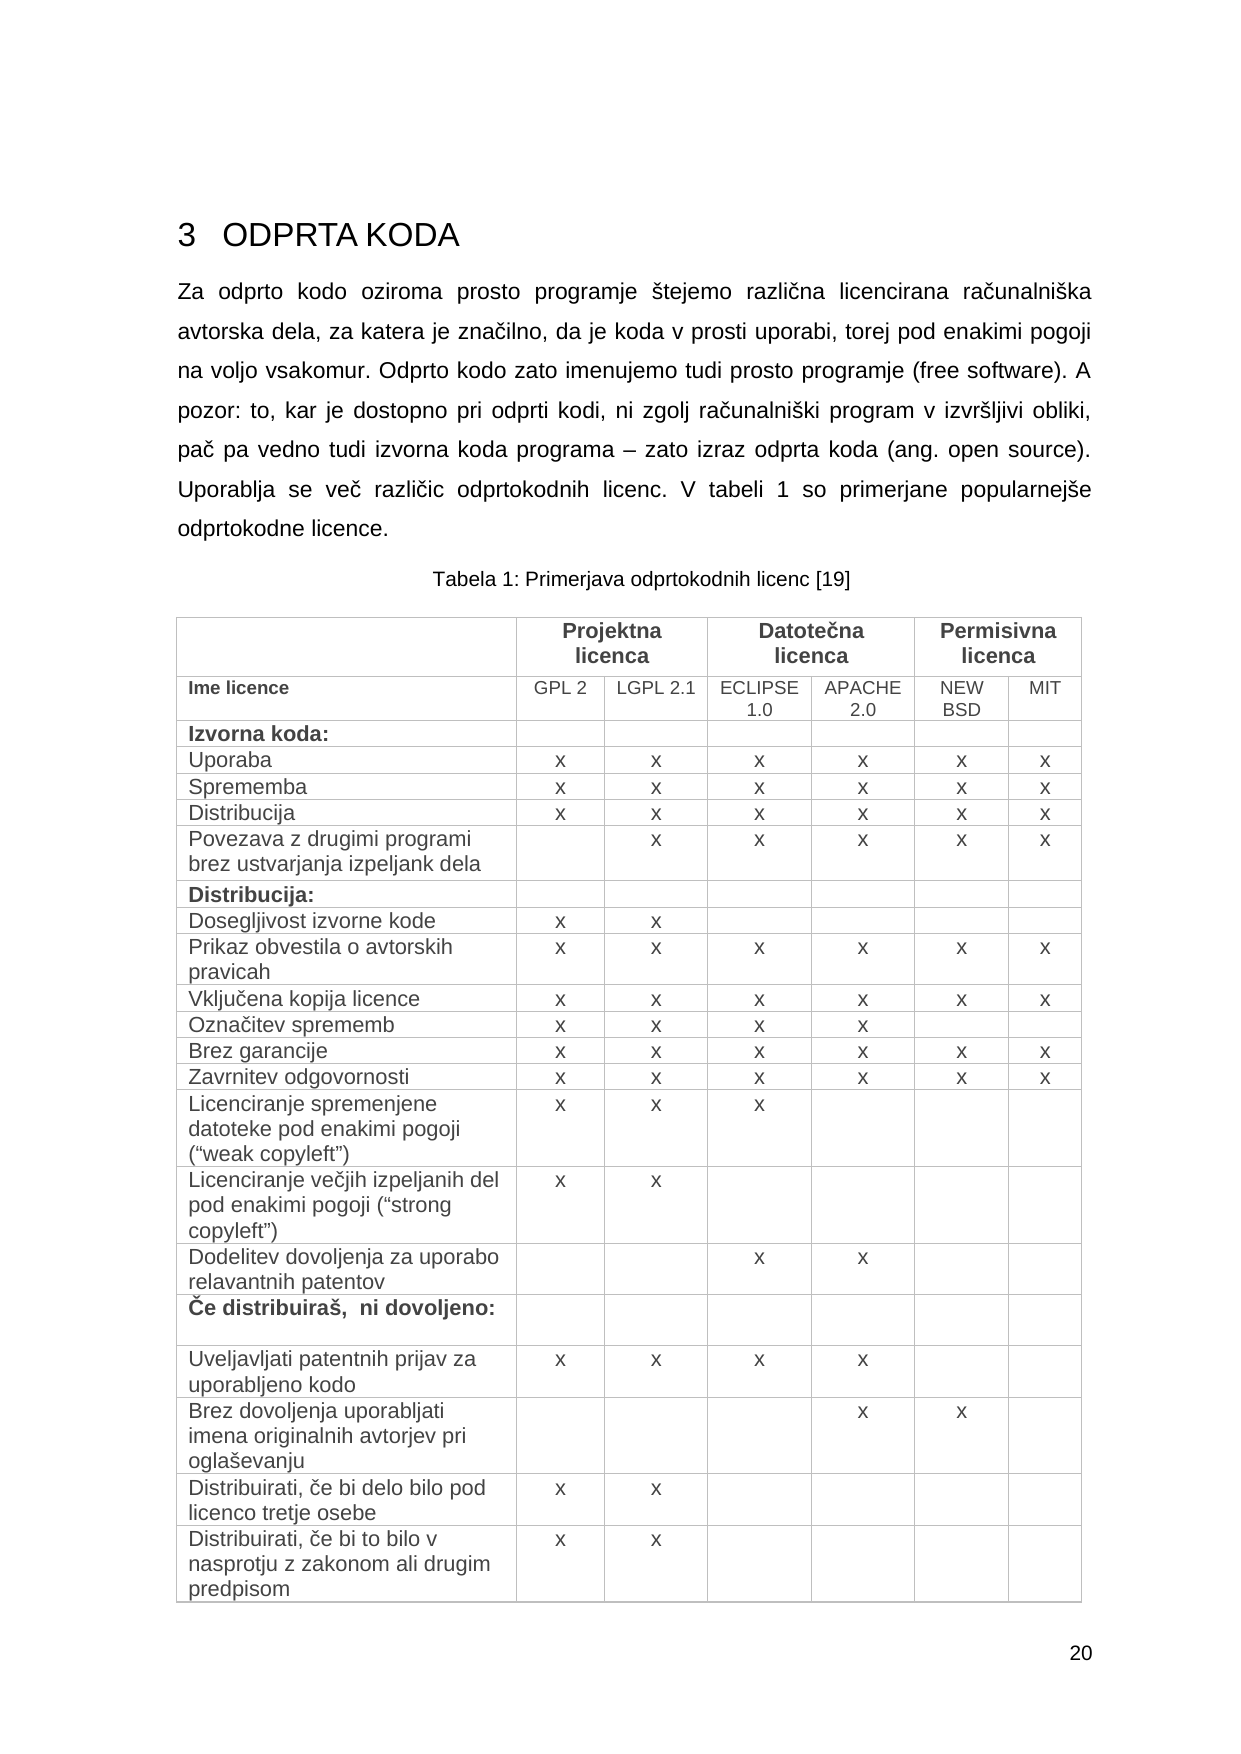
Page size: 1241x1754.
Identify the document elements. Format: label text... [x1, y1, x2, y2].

table_cell [708, 908, 811, 933]
table_cell x [517, 800, 604, 825]
table_cell x [605, 800, 707, 825]
table_cell x [708, 774, 811, 799]
table_cell [1009, 1526, 1081, 1601]
table_cell x [517, 934, 604, 984]
table_cell NEW BSD [915, 677, 1008, 720]
table_cell [915, 1346, 1008, 1397]
table_header Permisivna licenca [915, 618, 1081, 676]
table_cell [1009, 1398, 1081, 1473]
table_cell [1009, 1474, 1081, 1525]
table_cell Uporaba [177, 747, 516, 772]
table_cell [517, 1295, 604, 1345]
table_cell [915, 1090, 1008, 1166]
table_cell x [812, 985, 914, 1011]
table_cell x [517, 1012, 604, 1037]
table_cell x [517, 1038, 604, 1063]
table_cell x [1009, 800, 1081, 825]
table_cell Licenciranje večjih izpeljanih del pod enakimi pogoji (“strong copyleft”) [177, 1167, 516, 1243]
table_cell ECLIPSE 1.0 [708, 677, 811, 720]
table_cell [605, 721, 707, 746]
table_cell x [708, 1038, 811, 1063]
text Tabela 1: Primerjava odprtokodnih licenc [19] [189, 567, 1094, 591]
table_cell x [517, 985, 604, 1011]
table_cell [517, 1244, 604, 1294]
table_cell Prikaz obvestila o avtorskih pravicah [177, 934, 516, 984]
table_cell x [1009, 747, 1081, 772]
table_cell [517, 1398, 604, 1473]
table_cell Vključena kopija licence [177, 985, 516, 1011]
table_cell Povezava z drugimi programi brez ustvarjanja izpeljank dela [177, 826, 516, 880]
table_cell Ime licence [177, 677, 516, 720]
table_cell [517, 721, 604, 746]
table_cell x [605, 934, 707, 984]
table_cell x [812, 1064, 914, 1089]
table_cell x [915, 1398, 1008, 1473]
table_cell Brez garancije [177, 1038, 516, 1063]
table_cell MIT [1009, 677, 1081, 720]
table_cell x [605, 1346, 707, 1397]
table_cell [812, 1474, 914, 1525]
table_cell Distribuirati, če bi delo bilo pod licenco tretje osebe [177, 1474, 516, 1525]
text Za odprto kodo oziroma prosto programje štejemo različna licencirana računalniška avtorska dela, za katera je značilno, da je koda v prosti uporabi, torej pod enakimi pogoji na voljo vsakomur. Odprto kodo zato imenujemo tudi prosto programje (free software). A pozor: to, kar je dostopno pri odprti kodi, ni zgolj računalniški program v izvršljivi obliki, pač pa vedno tudi izvorna koda programa – zato izraz odprta koda (ang. open source). Uporablja se več različic odprtokodnih licenc. V tabeli 1 so primerjane popularnejše odprtokodne licence. [177, 278, 1092, 541]
table_cell x [605, 747, 707, 772]
table_cell x [517, 774, 604, 799]
table_cell x [708, 1346, 811, 1397]
table_cell [708, 1526, 811, 1601]
table_cell x [517, 1346, 604, 1397]
table_cell x [915, 747, 1008, 772]
table_cell x [605, 1064, 707, 1089]
table_cell Dodelitev dovoljenja za uporabo relavantnih patentov [177, 1244, 516, 1294]
table_cell Zavrnitev odgovornosti [177, 1064, 516, 1089]
table_cell x [812, 774, 914, 799]
table_cell [708, 1474, 811, 1525]
table_cell x [812, 1012, 914, 1037]
table_cell x [708, 747, 811, 772]
table_cell [812, 881, 914, 907]
table_cell [605, 881, 707, 907]
table_cell [1009, 1346, 1081, 1397]
table_cell x [915, 985, 1008, 1011]
table_cell Uveljavljati patentnih prijav za uporabljeno kodo [177, 1346, 516, 1397]
table_cell [812, 1295, 914, 1345]
table_cell APACHE 2.0 [812, 677, 914, 720]
table_cell [708, 721, 811, 746]
table_cell [915, 881, 1008, 907]
table_cell x [1009, 1064, 1081, 1089]
table_cell [605, 1398, 707, 1473]
table_header Projektna licenca [517, 618, 707, 676]
table_cell [605, 1244, 707, 1294]
table_cell x [605, 1090, 707, 1166]
table_cell x [1009, 826, 1081, 880]
table_cell [915, 1012, 1008, 1037]
table_cell x [812, 826, 914, 880]
table_cell x [708, 800, 811, 825]
table_cell [1009, 1244, 1081, 1294]
table_cell x [708, 934, 811, 984]
table_cell x [1009, 774, 1081, 799]
table_cell [708, 1295, 811, 1345]
table_cell x [708, 985, 811, 1011]
table_cell [708, 1398, 811, 1473]
table_cell x [517, 1526, 604, 1601]
table_cell Licenciranje spremenjene datoteke pod enakimi pogoji (“weak copyleft”) [177, 1090, 516, 1166]
table_cell [812, 908, 914, 933]
table_cell x [708, 1012, 811, 1037]
table_cell [915, 1295, 1008, 1345]
table_cell x [812, 800, 914, 825]
table_cell x [708, 1064, 811, 1089]
table_cell x [605, 1038, 707, 1063]
table_cell x [517, 1064, 604, 1089]
table_cell [1009, 1295, 1081, 1345]
table_cell Brez dovoljenja uporabljati imena originalnih avtorjev pri oglaševanju [177, 1398, 516, 1473]
table_cell Distribuirati, če bi to bilo v nasprotju z zakonom ali drugim predpisom [177, 1526, 516, 1601]
table_cell x [915, 826, 1008, 880]
table_cell x [517, 908, 604, 933]
table_cell [915, 1474, 1008, 1525]
table_cell x [605, 1167, 707, 1243]
table_cell [1009, 721, 1081, 746]
table_cell [517, 826, 604, 880]
table_cell x [517, 1090, 604, 1166]
table_cell x [605, 1526, 707, 1601]
table_header Datotečna licenca [708, 618, 914, 676]
table_cell Če distribuiraš, ni dovoljeno: [177, 1295, 516, 1345]
table_cell [812, 721, 914, 746]
table_cell x [605, 985, 707, 1011]
table_cell [708, 1167, 811, 1243]
table_cell [1009, 1012, 1081, 1037]
table_cell x [915, 1064, 1008, 1089]
table_cell x [517, 747, 604, 772]
table_cell x [812, 1038, 914, 1063]
subtitle Odprta koda [177, 215, 1092, 253]
table_cell x [1009, 985, 1081, 1011]
table_cell x [708, 1244, 811, 1294]
table_cell [812, 1167, 914, 1243]
table_cell Dosegljivost izvorne kode [177, 908, 516, 933]
table_cell [915, 1526, 1008, 1601]
table_cell x [605, 908, 707, 933]
table_cell [812, 1526, 914, 1601]
table_cell LGPL 2.1 [605, 677, 707, 720]
table_header [177, 618, 516, 676]
table_cell [1009, 881, 1081, 907]
table_cell [915, 1167, 1008, 1243]
table_cell x [915, 934, 1008, 984]
table_cell x [915, 1038, 1008, 1063]
table_cell Označitev sprememb [177, 1012, 516, 1037]
table_cell Distribucija: [177, 881, 516, 907]
table_cell GPL 2 [517, 677, 604, 720]
table_cell x [812, 1346, 914, 1397]
table_cell Sprememba [177, 774, 516, 799]
table_cell x [915, 774, 1008, 799]
table_cell Distribucija [177, 800, 516, 825]
table_cell [915, 721, 1008, 746]
table_cell x [915, 800, 1008, 825]
table_cell x [1009, 1038, 1081, 1063]
table_cell x [708, 826, 811, 880]
table_cell x [812, 747, 914, 772]
table_cell x [812, 1398, 914, 1473]
table_cell [812, 1090, 914, 1166]
table_cell [1009, 1090, 1081, 1166]
table_cell [1009, 908, 1081, 933]
table_cell x [517, 1167, 604, 1243]
table_cell x [812, 1244, 914, 1294]
table_cell [915, 908, 1008, 933]
table_cell x [708, 1090, 811, 1166]
table_cell Izvorna koda: [177, 721, 516, 746]
table_cell [915, 1244, 1008, 1294]
table_cell x [605, 1012, 707, 1037]
table_cell x [1009, 934, 1081, 984]
table_cell [708, 881, 811, 907]
table_cell x [605, 1474, 707, 1525]
table_cell [1009, 1167, 1081, 1243]
table_cell x [605, 826, 707, 880]
table_cell x [812, 934, 914, 984]
table_cell [605, 1295, 707, 1345]
table_cell x [517, 1474, 604, 1525]
table_cell x [605, 774, 707, 799]
table_cell [517, 881, 604, 907]
